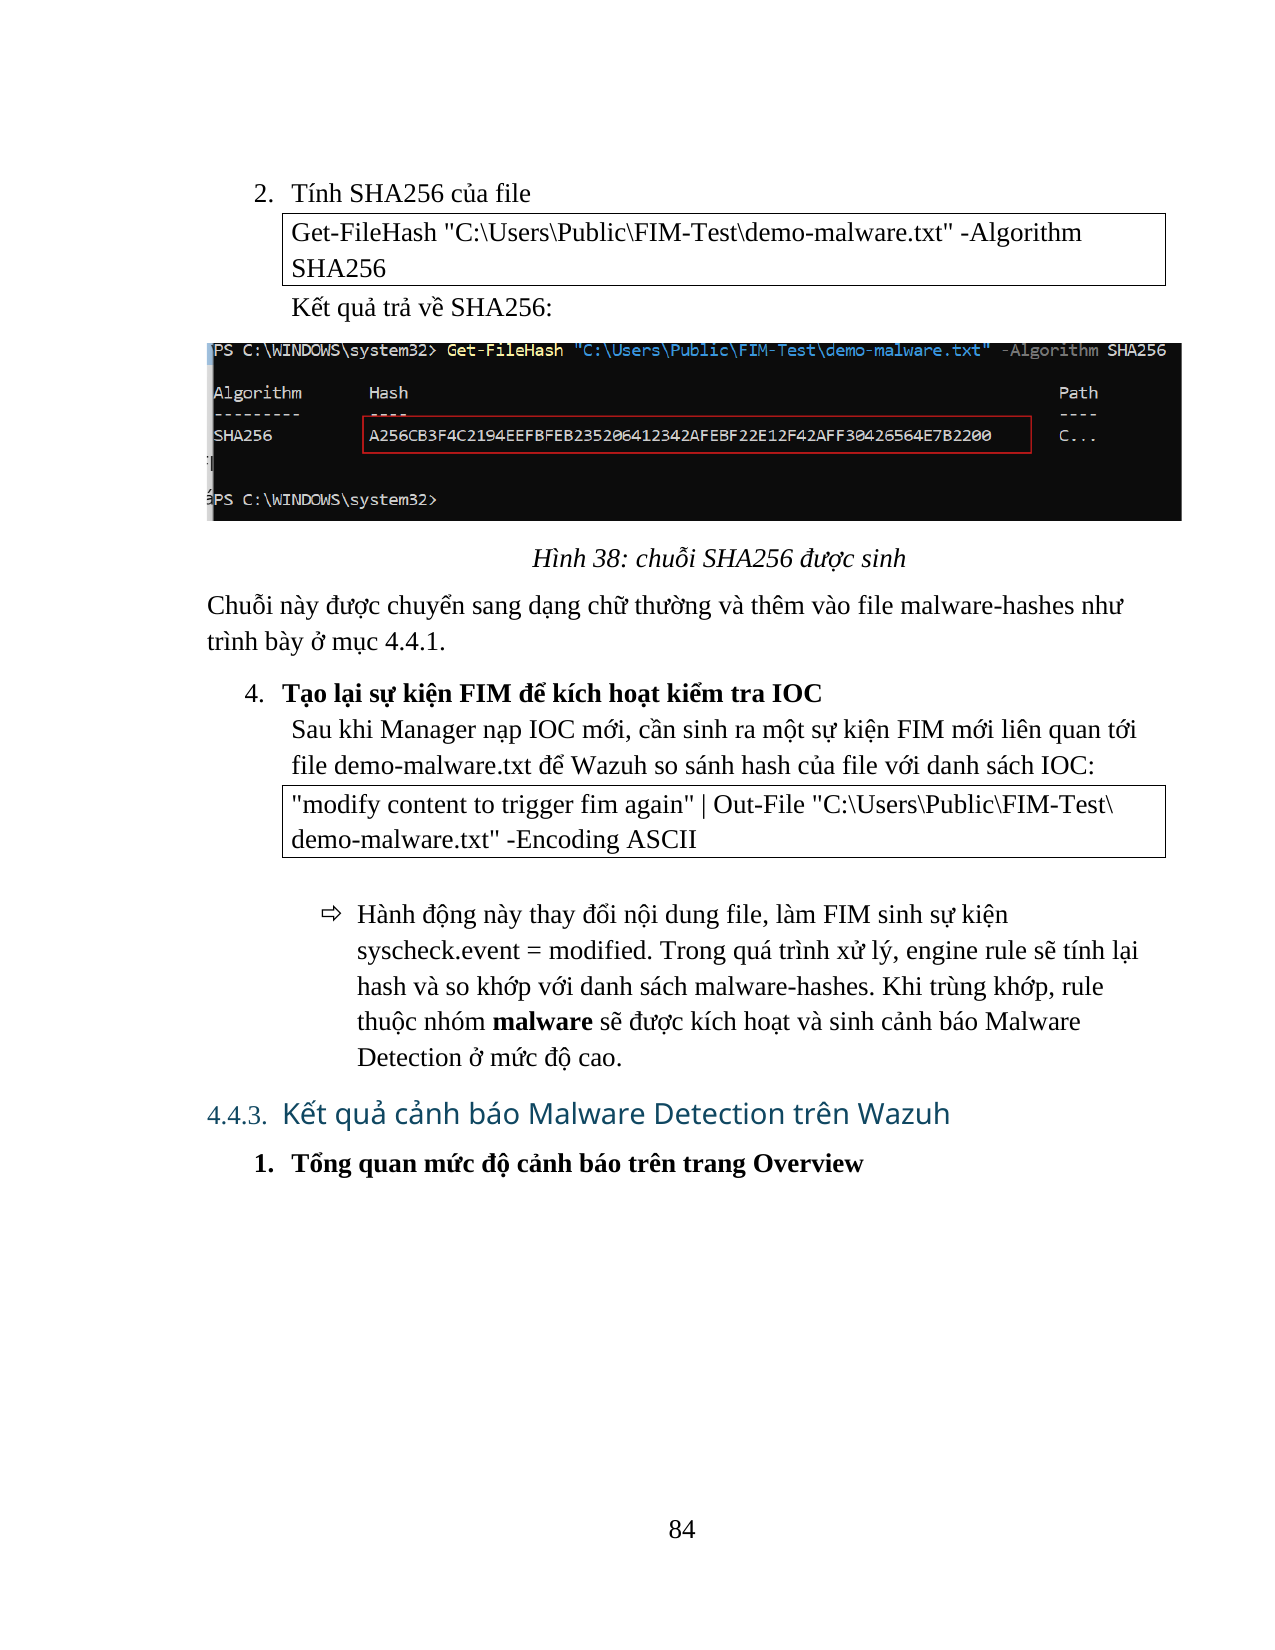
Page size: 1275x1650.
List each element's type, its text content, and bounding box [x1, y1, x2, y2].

text Chuỗi này được chuyển sang dạng chữ thường và thêm vào file malware-hashes như trình bày ở mục 4.4.1. [207, 589, 1157, 656]
list Tạo lại sự kiện FIM để kích hoạt kiểm tra IOC [244, 678, 1157, 709]
list "modify content to trigger fim again" | Out-File "C:\Users\Public\FIM-Test\demo-malware.txt" -Encoding ASCII [283, 786, 1165, 857]
list Kết quả trả về SHA256: [291, 291, 1157, 322]
list Tính SHA256 của file [254, 177, 1157, 208]
list Sau khi Manager nạp IOC mới, cần sinh ra một sự kiện FIM mới liên quan tới file demo-malware.txt để Wazuh so sánh hash của file với danh sách IOC: [291, 713, 1157, 780]
list Tổng quan mức độ cảnh báo trên trang Overview [254, 1148, 1157, 1179]
text Hình 38: chuỗi SHA256 được sinh [207, 542, 1157, 573]
list Hành động này thay đổi nội dung file, làm FIM sinh sự kiện syscheck.event = modified. Trong quá trình xử lý, engine rule sẽ tính lại hash và so khớp với danh sách malware-hashes. Khi trùng khớp, rule thuộc nhóm malware sẽ được kích hoạt và sinh cảnh báo Malware Detection ở mức độ cao. [319, 898, 1157, 1072]
subtitle Kết quả cảnh báo Malware Detection trên Wazuh [207, 1094, 1157, 1133]
picture [206, 343, 1182, 521]
list Get-FileHash "C:\Users\Public\FIM-Test\demo-malware.txt" -Algorithm SHA256 [283, 214, 1165, 285]
